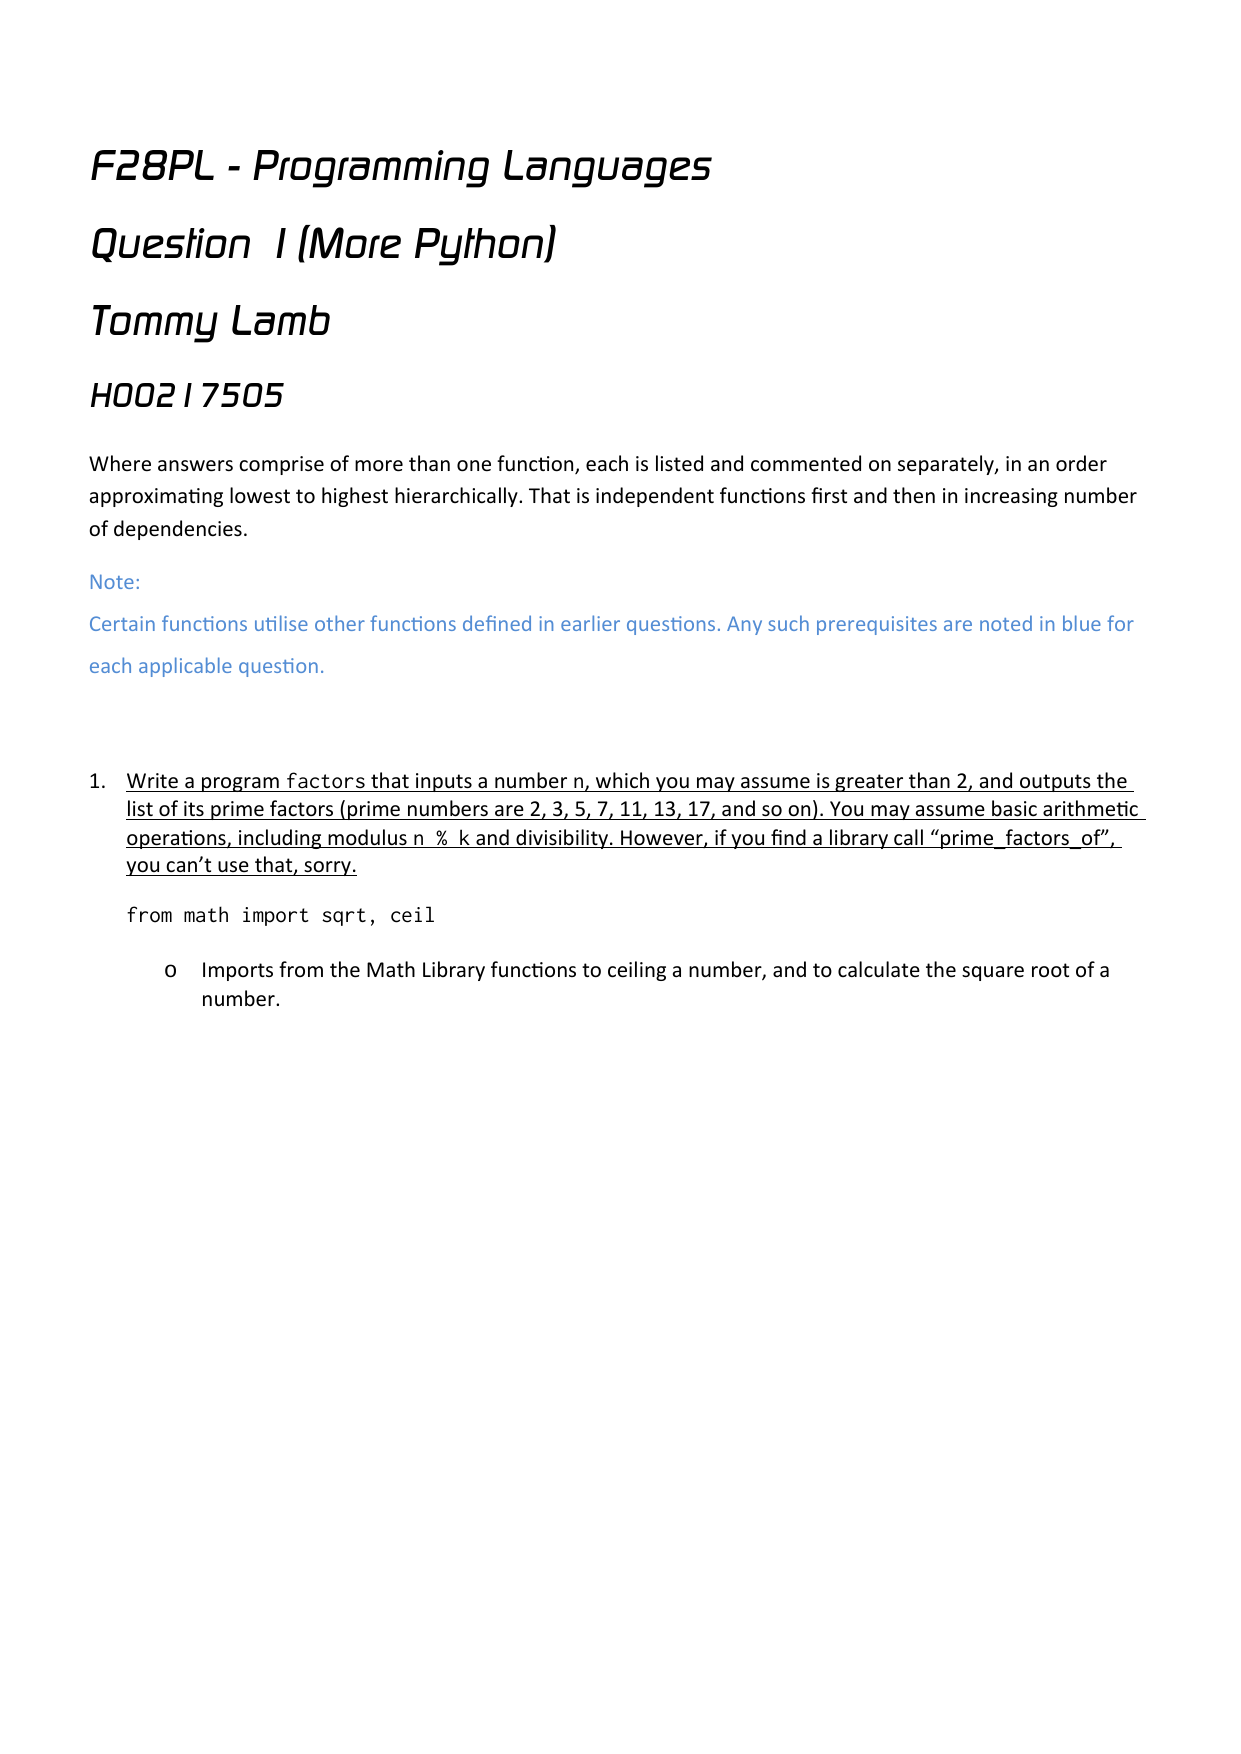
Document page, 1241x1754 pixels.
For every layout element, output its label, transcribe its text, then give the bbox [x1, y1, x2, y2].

text Where answers comprise of more than one function, each is listed and commented on separately, in an order approximating lowest to highest hierarchically. That is independent functions first and then in increasing number of dependencies. [89, 449, 1152, 542]
text F28PL - Programming Languages [89, 150, 1152, 188]
text H00217505 [89, 383, 1152, 413]
text Tommy Lamb [89, 305, 1152, 343]
list Imports from the Math Library functions to ceiling a number, and to calculate the square root of a number. [164, 955, 1152, 1012]
text Note: Certain functions utilise other functions defined in earlier questions. Any such prerequisites are noted in blue for each applicable question. [89, 567, 1152, 679]
text Question I (More Python) [89, 228, 1152, 266]
list Write a program factors that inputs a number n, which you may assume is greater than 2, and outputs the list of its prime factors (prime numbers are 2, 3, 5, 7, 11, 13, 17, and so on). You may assume basic arithmetic operations, including modulus n % k and divisibility. However, if you find a library call “prime_factors_of”, you can’t use that, sorry. [89, 767, 1152, 879]
list from math import sqrt, ceil [126, 903, 1152, 955]
